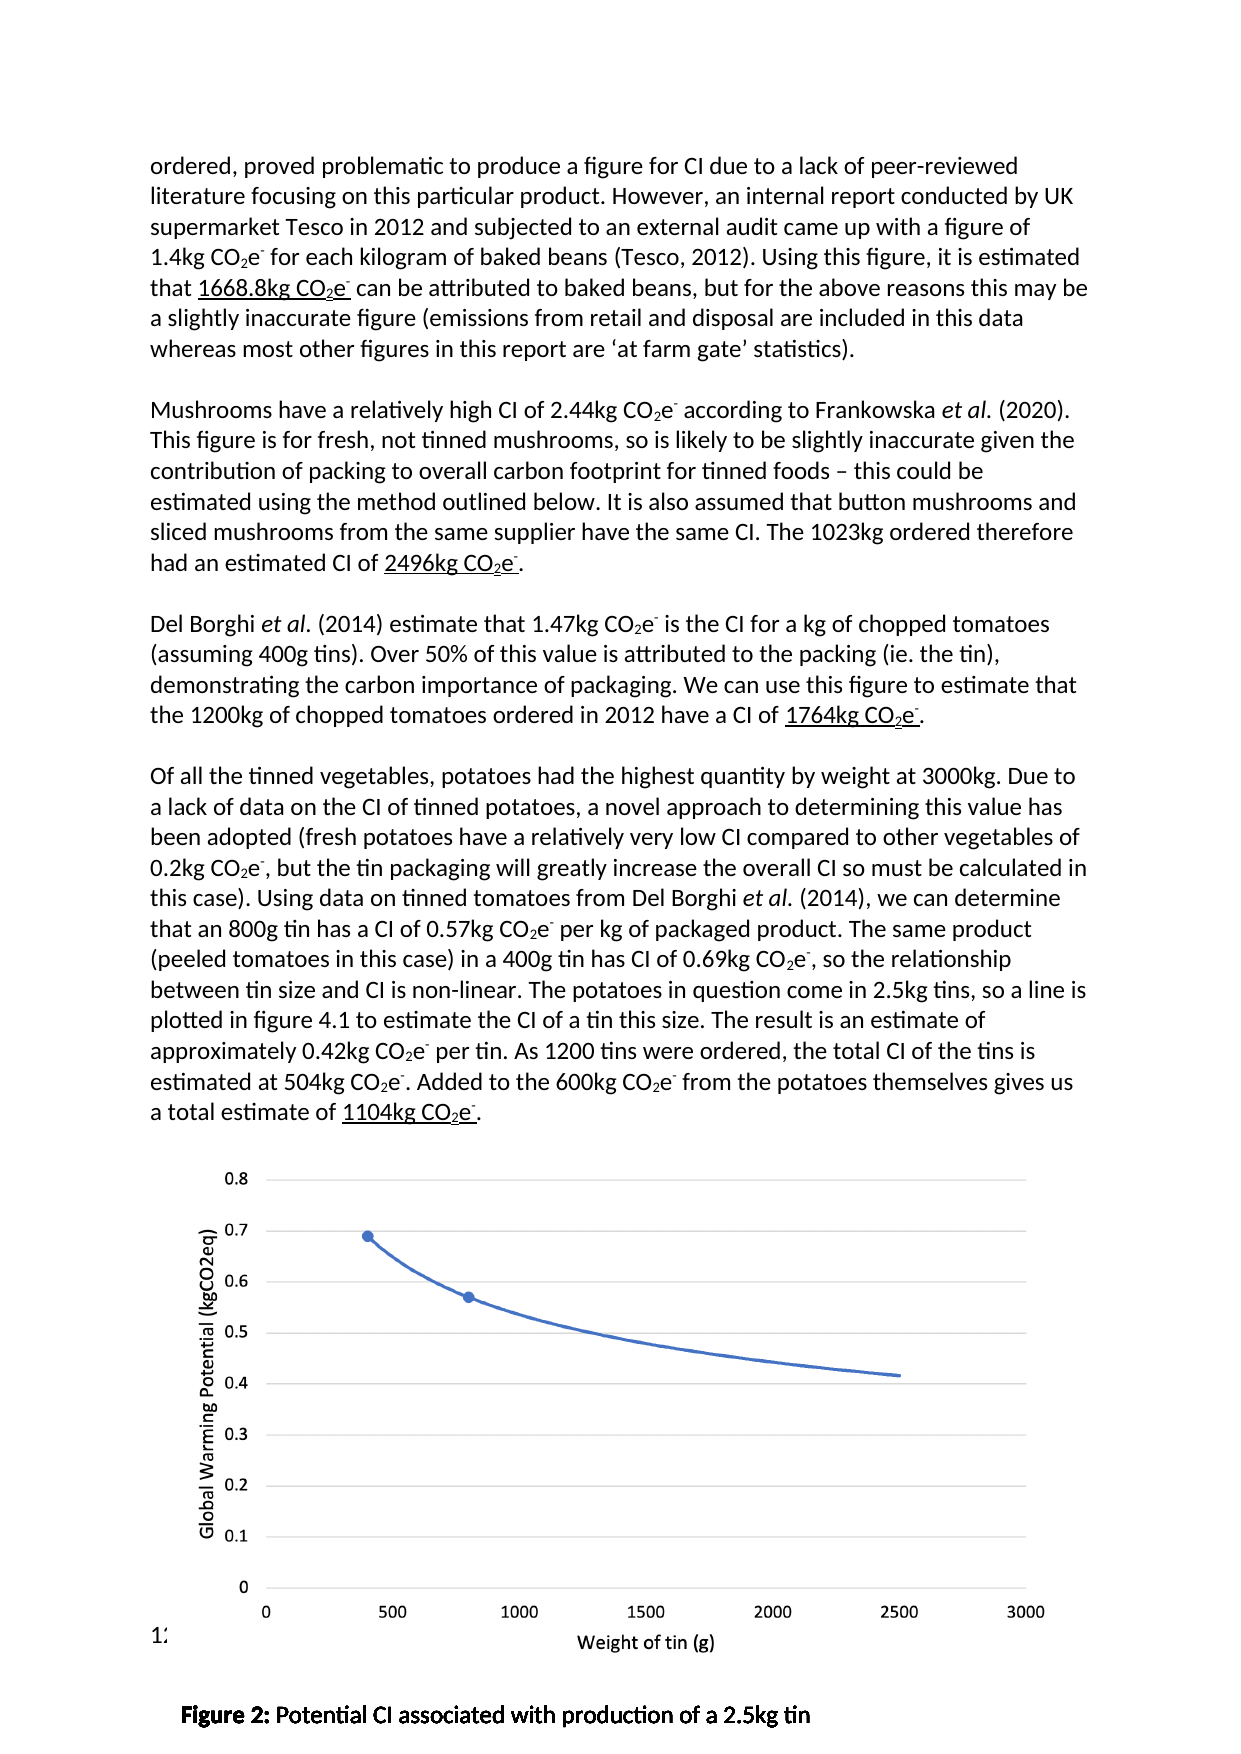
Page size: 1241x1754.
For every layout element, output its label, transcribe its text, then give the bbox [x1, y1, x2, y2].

text Of all the tinned vegetables, potatoes had the highest quantity by weight at 3000kg. Due to a lack of data on the CI of tinned potatoes, a novel approach to determining this value has been adopted (fresh potatoes have a relatively very low CI compared to other vegetables of 0.2kg CO2e-, but the tin packaging will greatly increase the overall CI so must be calculated in this case). Using data on tinned tomatoes from Del Borghi et al. (2014), we can determine that an 800g tin has a CI of 0.57kg CO2e- per kg of packaged product. The same product (peeled tomatoes in this case) in a 400g tin has CI of 0.69kg CO2e-, so the relationship between tin size and CI is non-linear. The potatoes in question come in 2.5kg tins, so a line is plotted in figure 4.1 to estimate the CI of a tin this size. The result is an estimate of approximately 0.42kg CO2e- per tin. As 1200 tins were ordered, the total CI of the tins is estimated at 504kg CO2e-. Added to the 600kg CO2e- from the potatoes themselves gives us a total estimate of 1104kg CO2e-. [150, 760, 1090, 1127]
picture [167, 1157, 1068, 1680]
text Mushrooms have a relatively high CI of 2.44kg CO2e- according to Frankowska et al. (2020). This figure is for fresh, not tinned mushrooms, so is likely to be slightly inaccurate given the contribution of packing to overall carbon footprint for tinned foods – this could be estimated using the method outlined below. It is also assumed that button mushrooms and sliced mushrooms from the same supplier have the same CI. The 1023kg ordered therefore had an estimated CI of 2496kg CO2e-. [150, 394, 1090, 577]
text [150, 150, 1090, 364]
text Del Borghi et al. (2014) estimate that 1.47kg CO2e- is the CI for a kg of chopped tomatoes (assuming 400g tins). Over 50% of this value is attributed to the packing (ie. the tin), demonstrating the carbon importance of packaging. We can use this figure to estimate that the 1200kg of chopped tomatoes ordered in 2012 have a CI of 1764kg CO2e-. [150, 608, 1090, 730]
